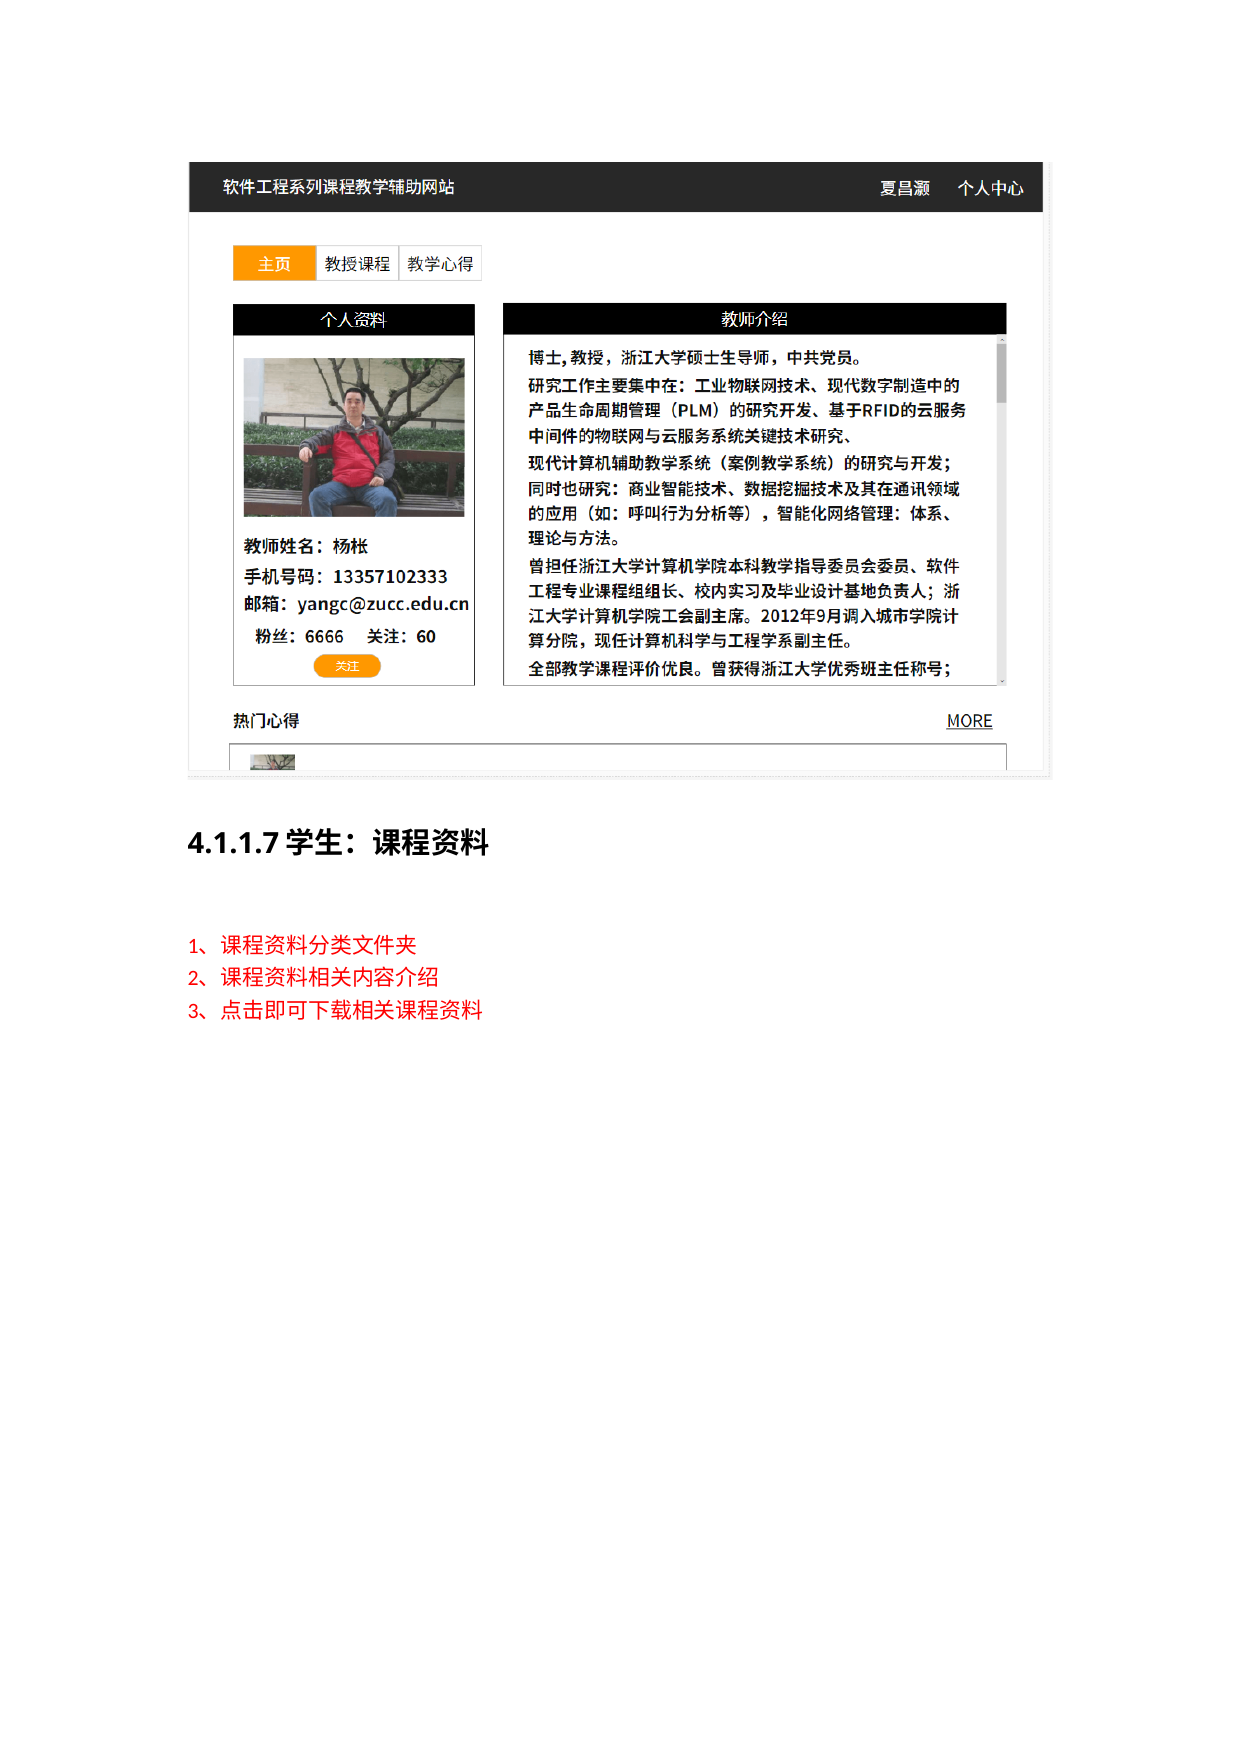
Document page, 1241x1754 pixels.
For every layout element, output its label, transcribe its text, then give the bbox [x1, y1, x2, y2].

text 2、课程资料相关内容介绍 [187, 960, 1053, 992]
subtitle 4.1.1.7学生：课程资料 [187, 809, 1053, 874]
text 1、课程资料分类文件夹 [187, 927, 1053, 960]
text 3、点击即可下载相关课程资料 [187, 992, 1053, 1025]
picture [187, 162, 1053, 780]
